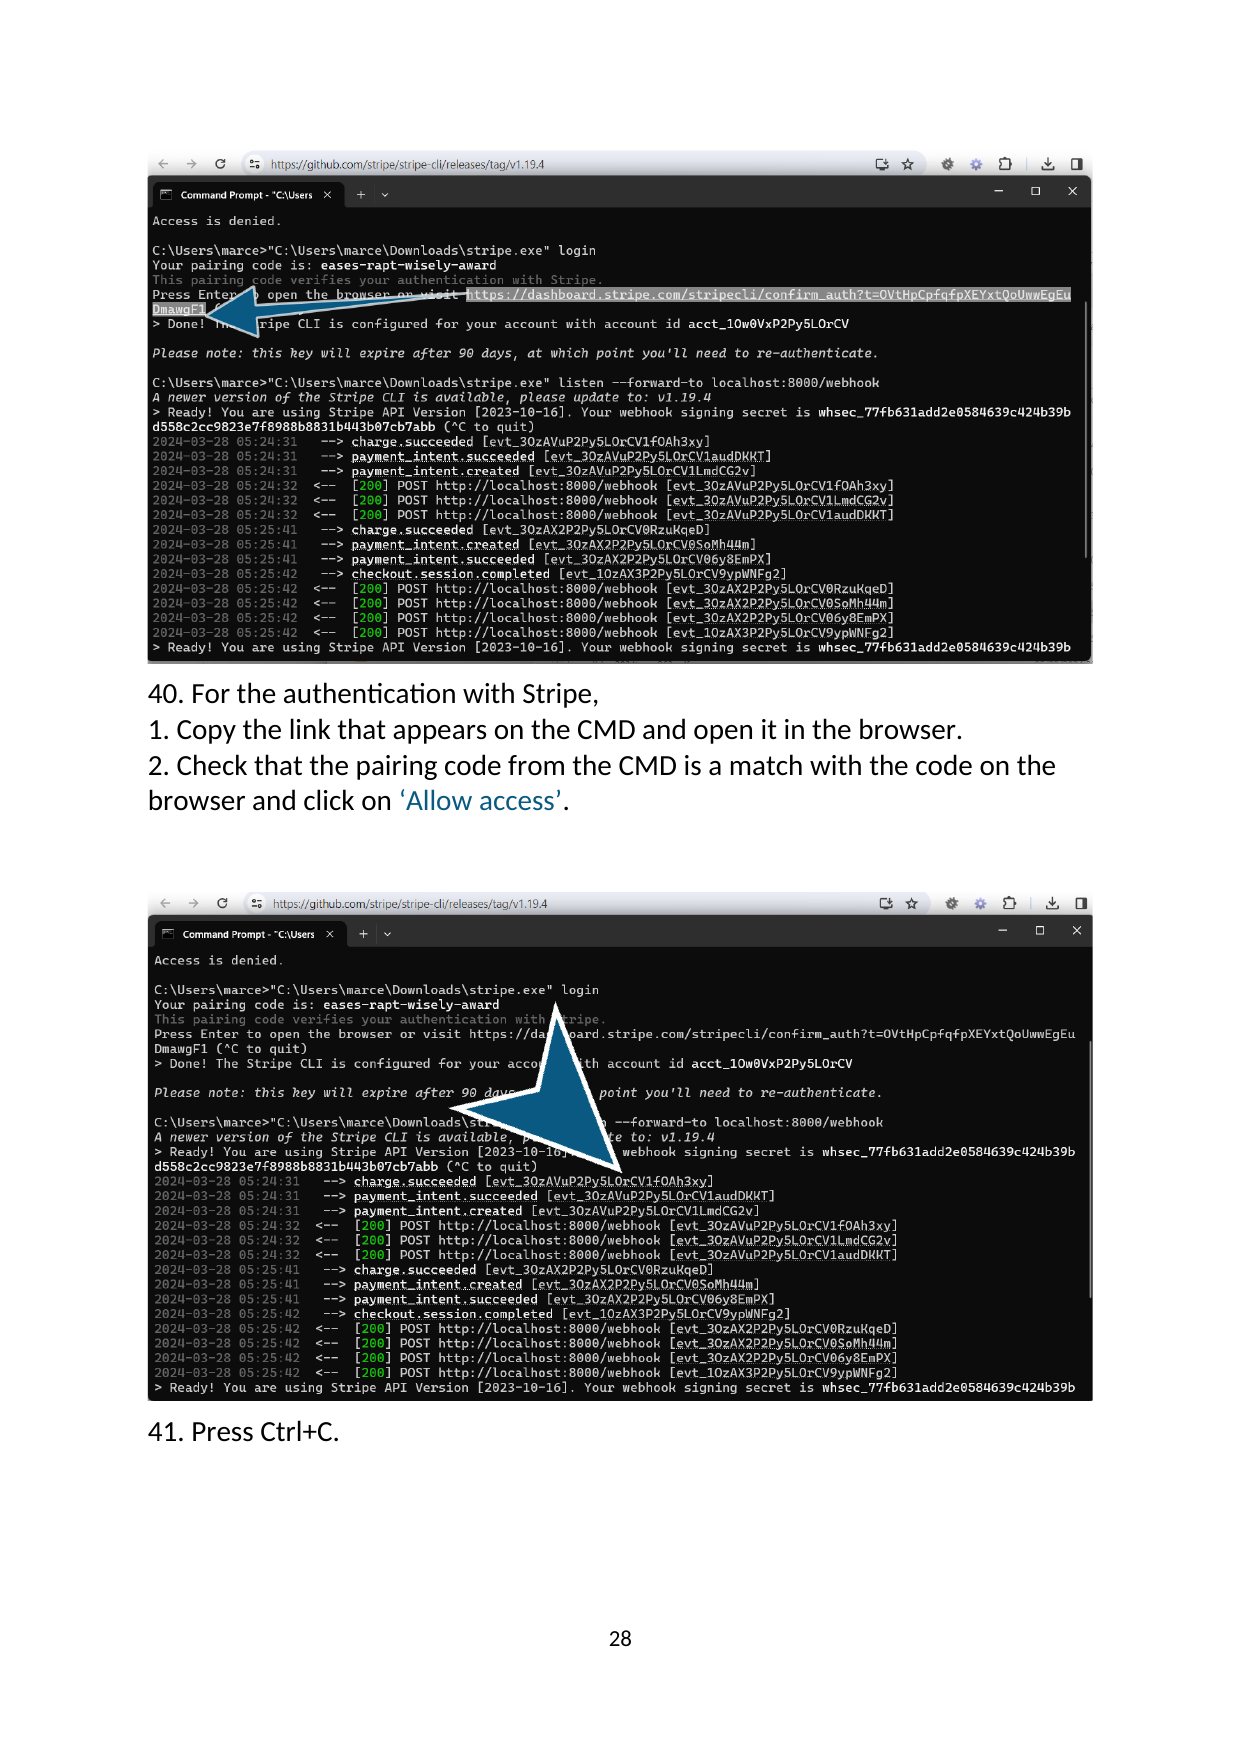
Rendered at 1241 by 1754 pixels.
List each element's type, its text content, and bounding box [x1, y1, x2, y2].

text 40. For the authentication with Stripe, [148, 676, 1093, 711]
text 1. Copy the link that appears on the CMD and open it in the browser. [148, 711, 1093, 747]
picture [147, 892, 1093, 1401]
picture [147, 147, 1093, 664]
text 41. Press Ctrl+C. [148, 1413, 1093, 1449]
text 2. Check that the pairing code from the CMD is a match with the code on the browser and click on ‘Allow access’. [148, 747, 1093, 818]
